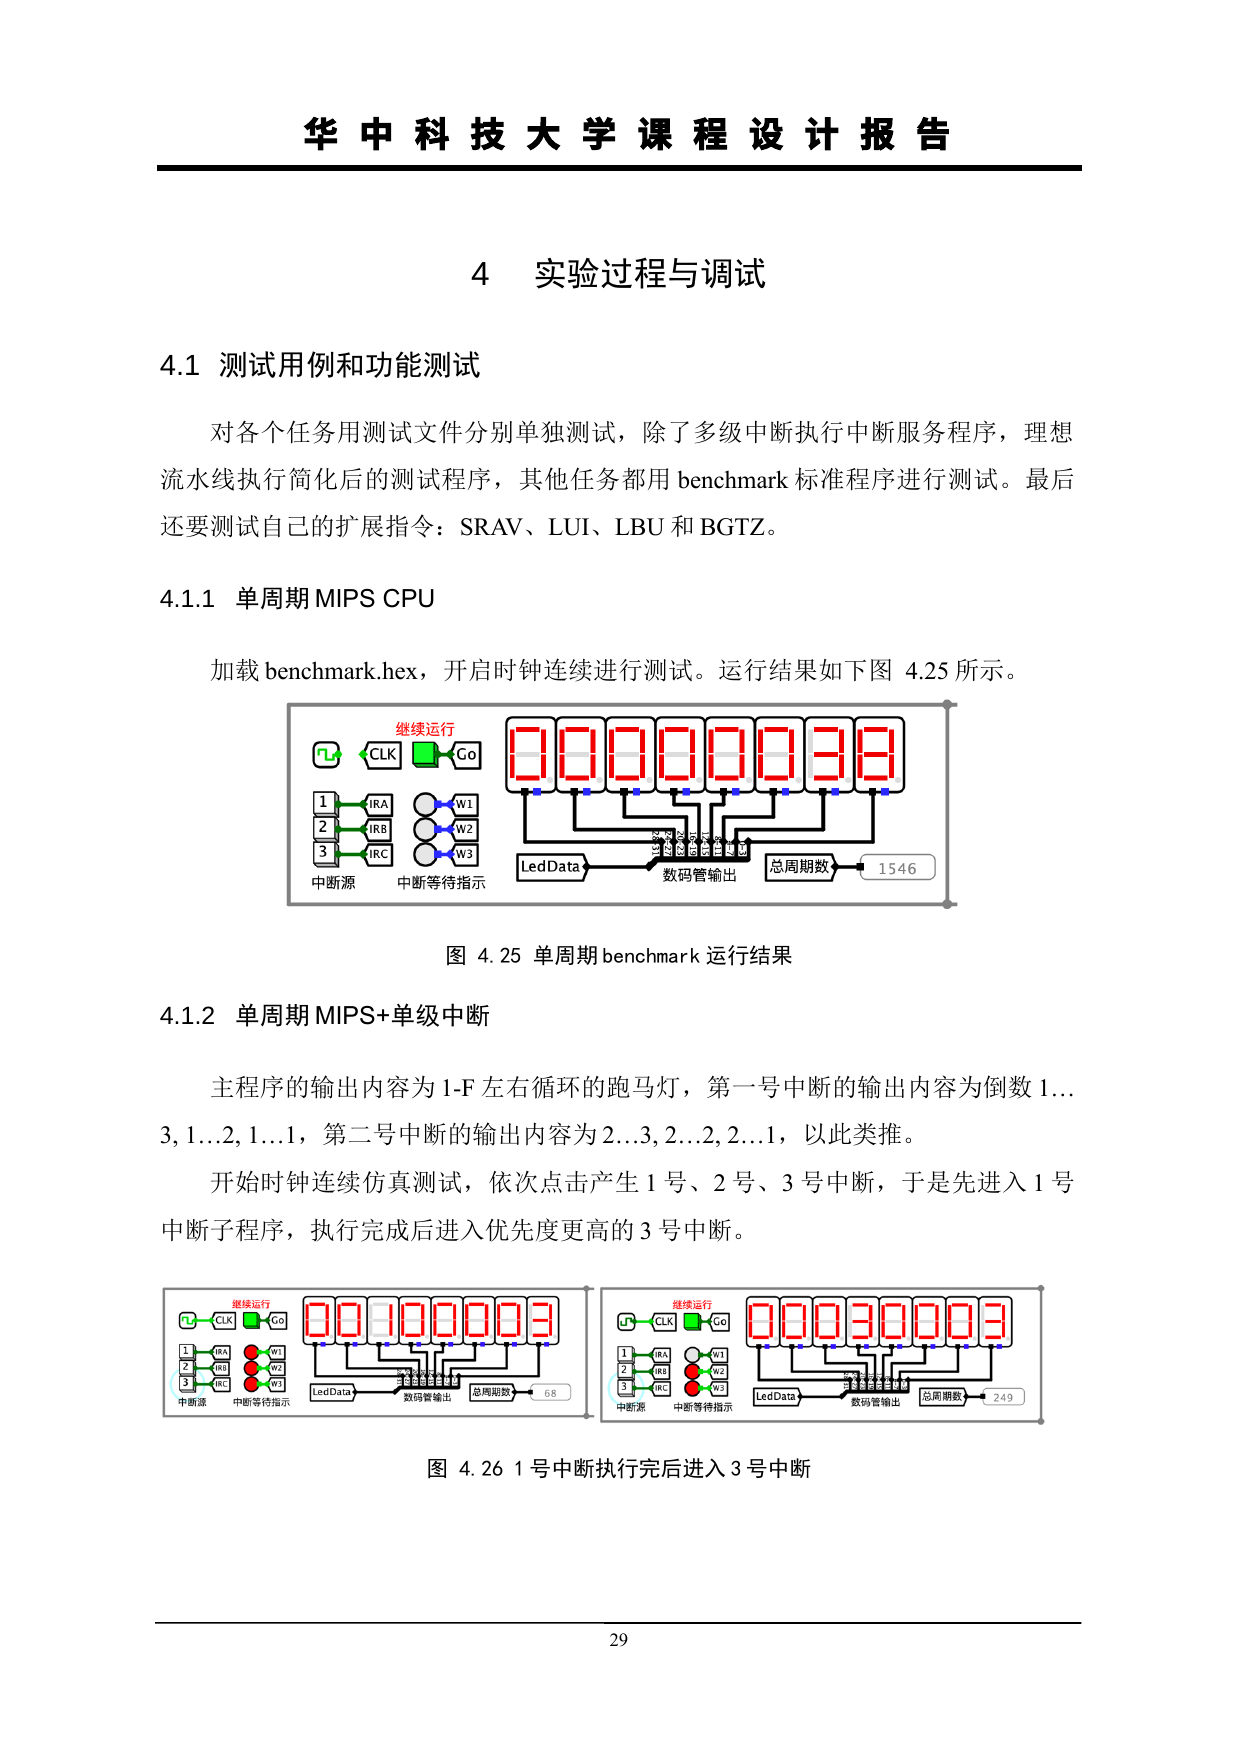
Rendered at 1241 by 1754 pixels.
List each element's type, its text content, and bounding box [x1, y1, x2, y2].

subtitle 单周期MIPS+单级中断 [159, 991, 1078, 1038]
subtitle 单周期MIPS CPU [159, 574, 1078, 622]
text 主程序的输出内容为1-F左右循环的跑马灯，第一号中断的输出内容为倒数1…3, 1…2, 1…1，第二号中断的输出内容为2…3, 2…2, 2…1，以此类推。 [159, 1062, 1075, 1158]
subtitle 实验过程与调试 [159, 248, 1078, 296]
text 开始时钟连续仿真测试，依次点击产生1号、2号、3号中断，于是先进入1号中断子程序，执行完成后进入优先度更高的3号中断。 [159, 1158, 1075, 1254]
picture [159, 1282, 1045, 1425]
subtitle 测试用例和功能测试 [159, 346, 1053, 382]
text 对各个任务用测试文件分别单独测试，除了多级中断执行中断服务程序，理想流水线执行简化后的测试程序，其他任务都用benchmark标准程序进行测试。最后还要测试自己的扩展指令：SRAV、LUI、LBU和BGTZ。 [159, 407, 1075, 550]
picture [277, 693, 958, 910]
